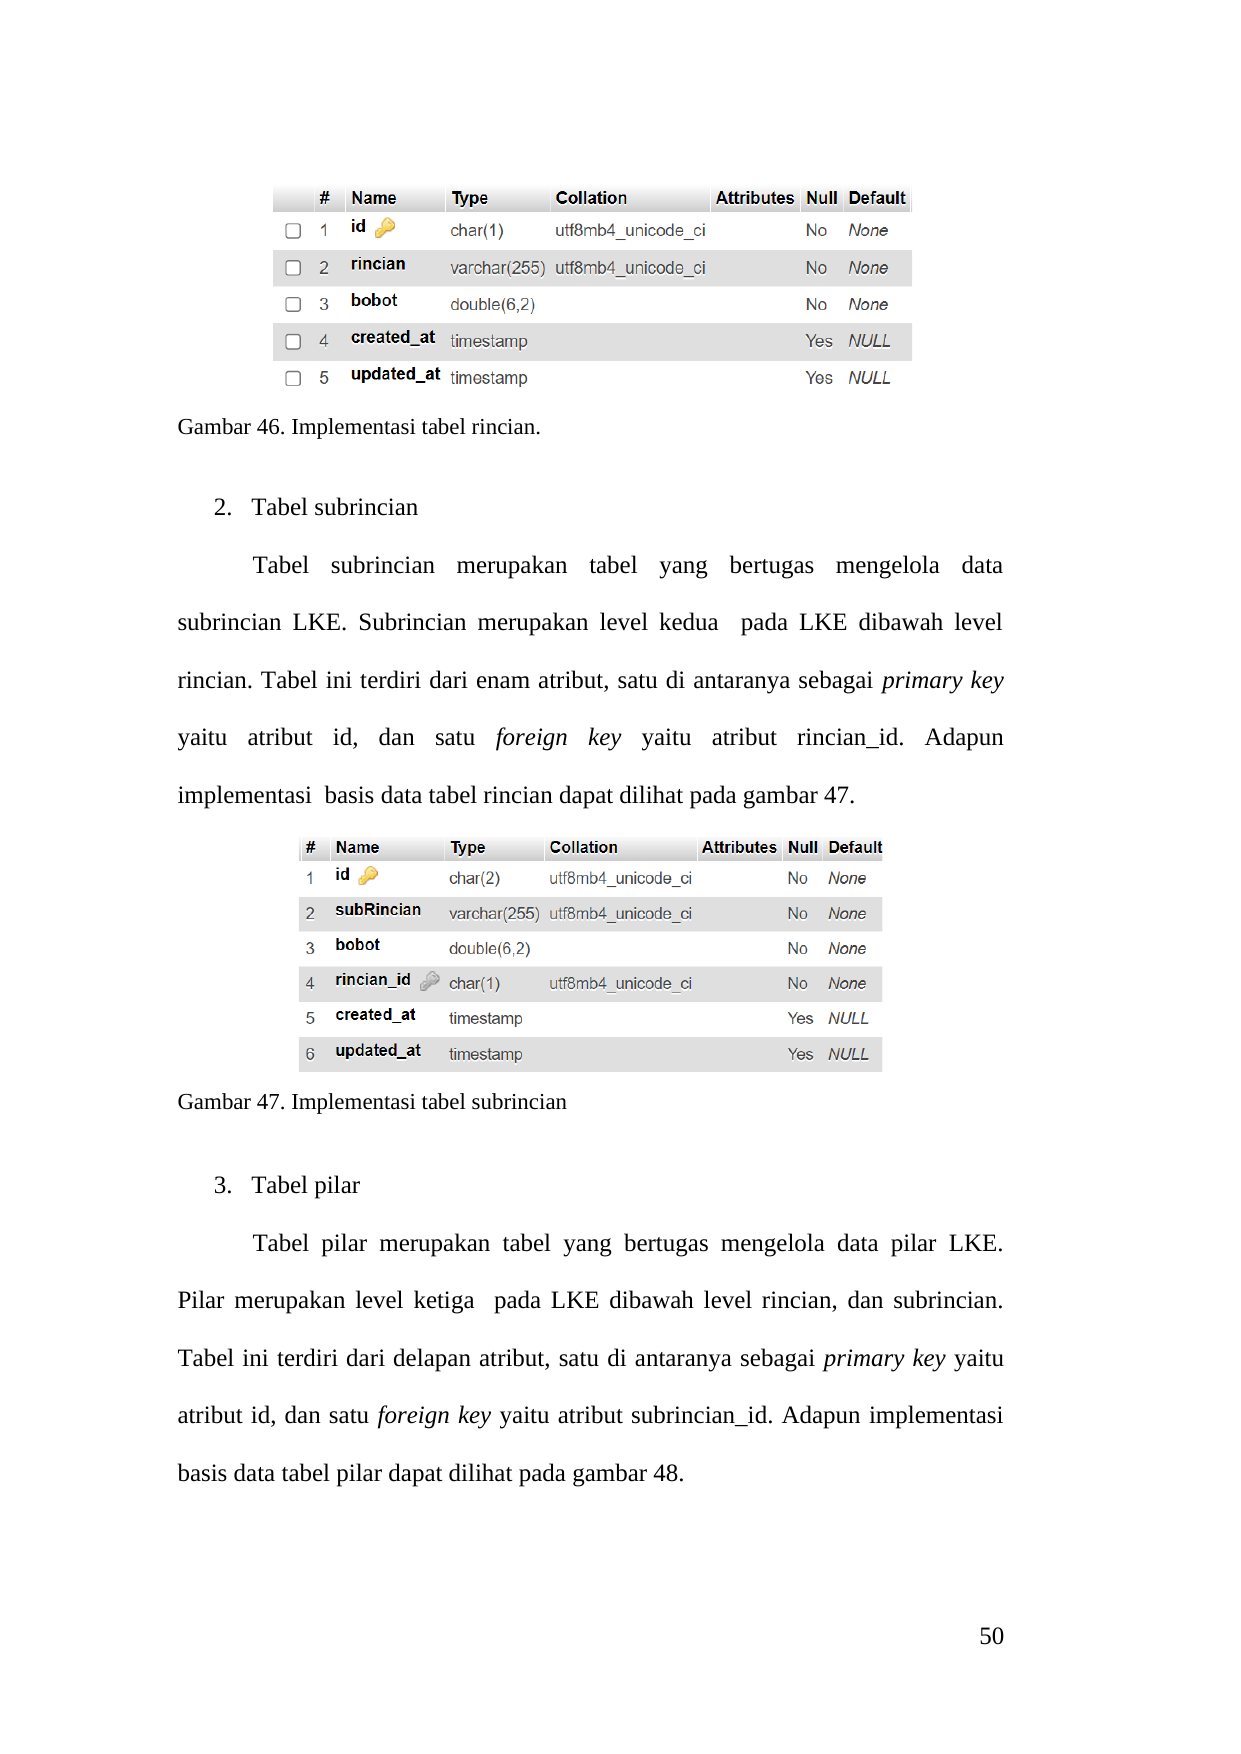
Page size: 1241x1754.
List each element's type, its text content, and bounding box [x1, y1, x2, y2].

list Tabel pilar [213, 1171, 1004, 1199]
text Tabel pilar merupakan tabel yang bertugas mengelola data pilar LKE. Pilar merupakan level ketiga pada LKE dibawah level rincian, dan subrincian. Tabel ini terdiri dari delapan atribut, satu di antaranya sebagai primary key yaitu atribut id, dan satu foreign key yaitu atribut subrincian_id. Adapun implementasi basis data tabel pilar dapat dilihat pada gambar 48. [177, 1228, 1004, 1487]
picture [298, 837, 883, 1074]
text Tabel subrincian merupakan tabel yang bertugas mengelola data subrincian LKE. Subrincian merupakan level kedua pada LKE dibawah level rincian. Tabel ini terdiri dari enam atribut, satu di antaranya sebagai primary key yaitu atribut id, dan satu foreign key yaitu atribut rincian_id. Adapun implementasi basis data tabel rincian dapat dilihat pada gambar 47. [177, 550, 1004, 809]
text Gambar 46. Implementasi tabel rincian. [177, 413, 1004, 440]
list Tabel subrincian [213, 492, 1004, 521]
text Gambar 47. Implementasi tabel subrincian [177, 1088, 1004, 1114]
picture [268, 177, 913, 414]
